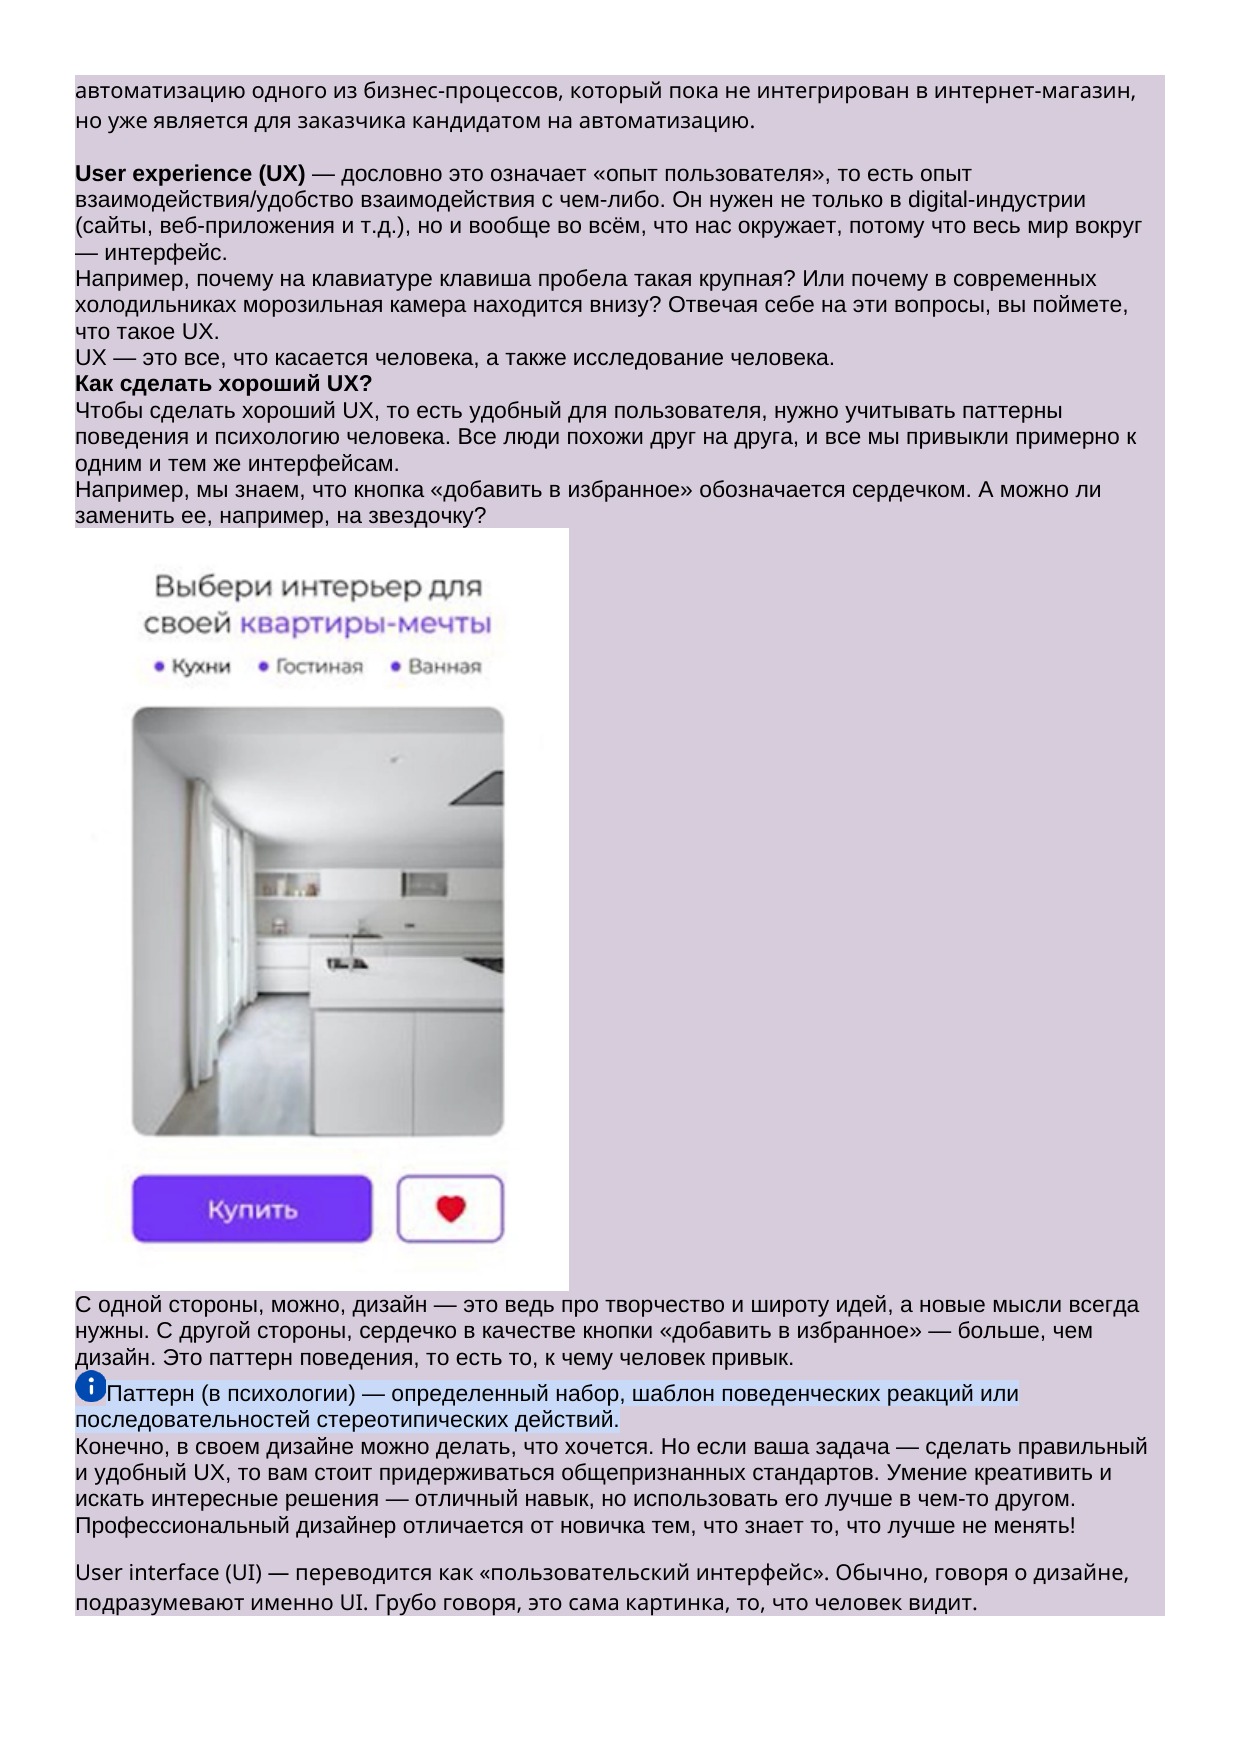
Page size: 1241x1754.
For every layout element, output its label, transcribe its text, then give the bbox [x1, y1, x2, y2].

text Чтобы сделать хороший UX, то есть удобный для пользователя, нужно учитывать паттерны поведения и психологию человека. Все люди похожи друг на друга, и все мы привыкли примерно к одним и тем же интерфейсам. [75, 397, 1165, 476]
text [75, 75, 1165, 134]
text User interface (UI) — переводится как «пользовательский интерфейс». Обычно, говоря о дизайне, подразумевают именно UI. Грубо говоря, это сама картинка, то, что человек видит. [75, 1557, 1165, 1616]
picture [75, 1370, 107, 1402]
text Например, мы знаем, что кнопка «добавить в избранное» обозначается сердечком. А можно ли заменить ее, например, на звездочку? [75, 476, 1165, 528]
picture [75, 528, 569, 1291]
text С одной стороны, можно, дизайн — это ведь про творчество и широту идей, а новые мысли всегда нужны. С другой стороны, сердечко в качестве кнопки «добавить в избранное» — больше, чем дизайн. Это паттерн поведения, то есть то, к чему человек привык. [75, 1291, 1165, 1370]
text Например, почему на клавиатуре клавиша пробела такая крупная? Или почему в современных холодильниках морозильная камера находится внизу? Отвечая себе на эти вопросы, вы поймете, что такое UX. [75, 265, 1165, 344]
text User experience (UX) — дословно это означает «опыт пользователя», то есть опыт взаимодействия/удобство взаимодействия с чем-либо. Он нужен не только в digital-индустрии (сайты, веб-приложения и т.д.), но и вообще во всём, что нас окружает, потому что весь мир вокруг — интерфейс. [75, 159, 1165, 265]
text Паттерн (в психологии) — определенный набор, шаблон поведенческих реакций или последовательностей стереотипических действий. [107, 1370, 1165, 1433]
text Как сделать хороший UX? [75, 370, 1165, 397]
text Конечно, в своем дизайне можно делать, что хочется. Но если ваша задача — сделать правильный и удобный UX, то вам стоит придерживаться общепризнанных стандартов. Умение креативить и искать интересные решения — отличный навык, но использовать его лучше в чем-то другом. Профессиональный дизайнер отличается от новичка тем, что знает то, что лучше не менять! [75, 1433, 1165, 1538]
text UX — это все, что касается человека, а также исследование человека. [75, 344, 1165, 370]
